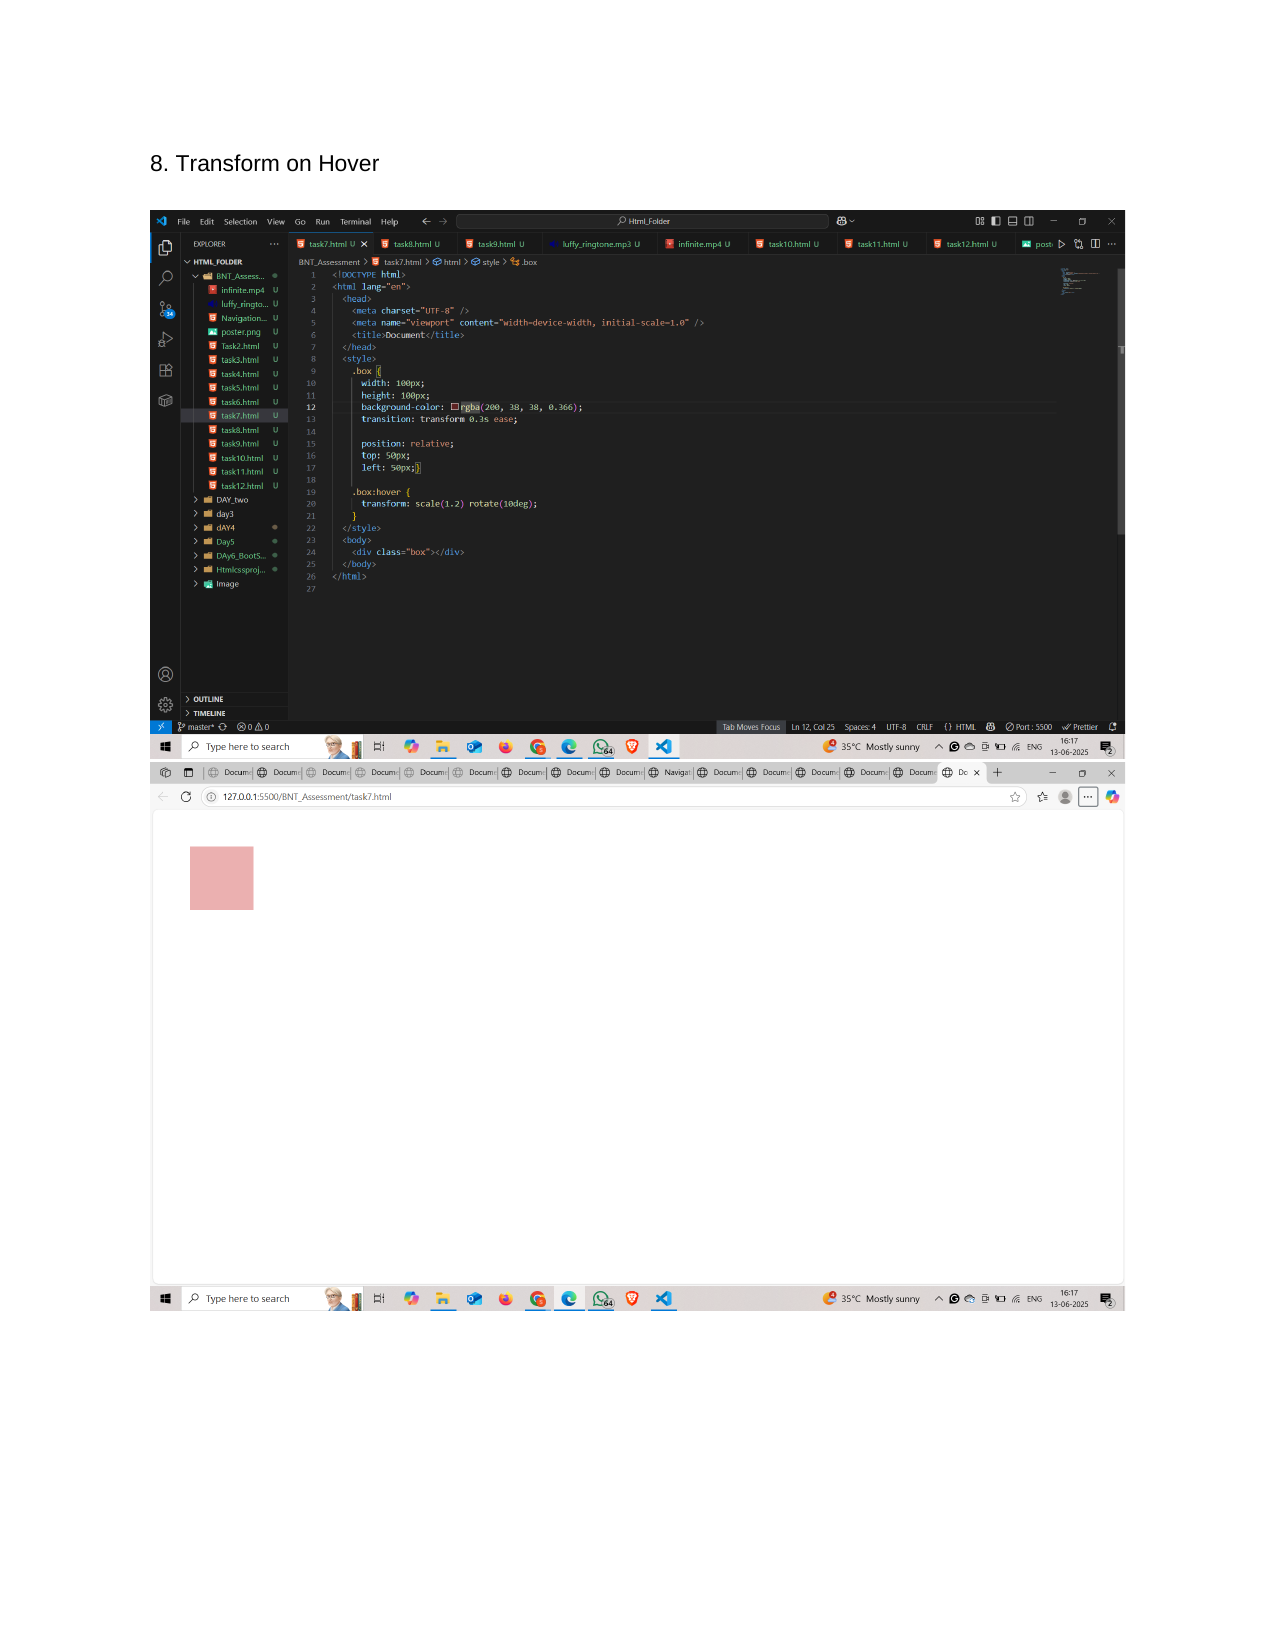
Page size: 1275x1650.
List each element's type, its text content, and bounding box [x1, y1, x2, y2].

picture [150, 210, 1125, 759]
picture [150, 762, 1125, 1311]
text 8. Transform on Hover [150, 150, 1125, 210]
